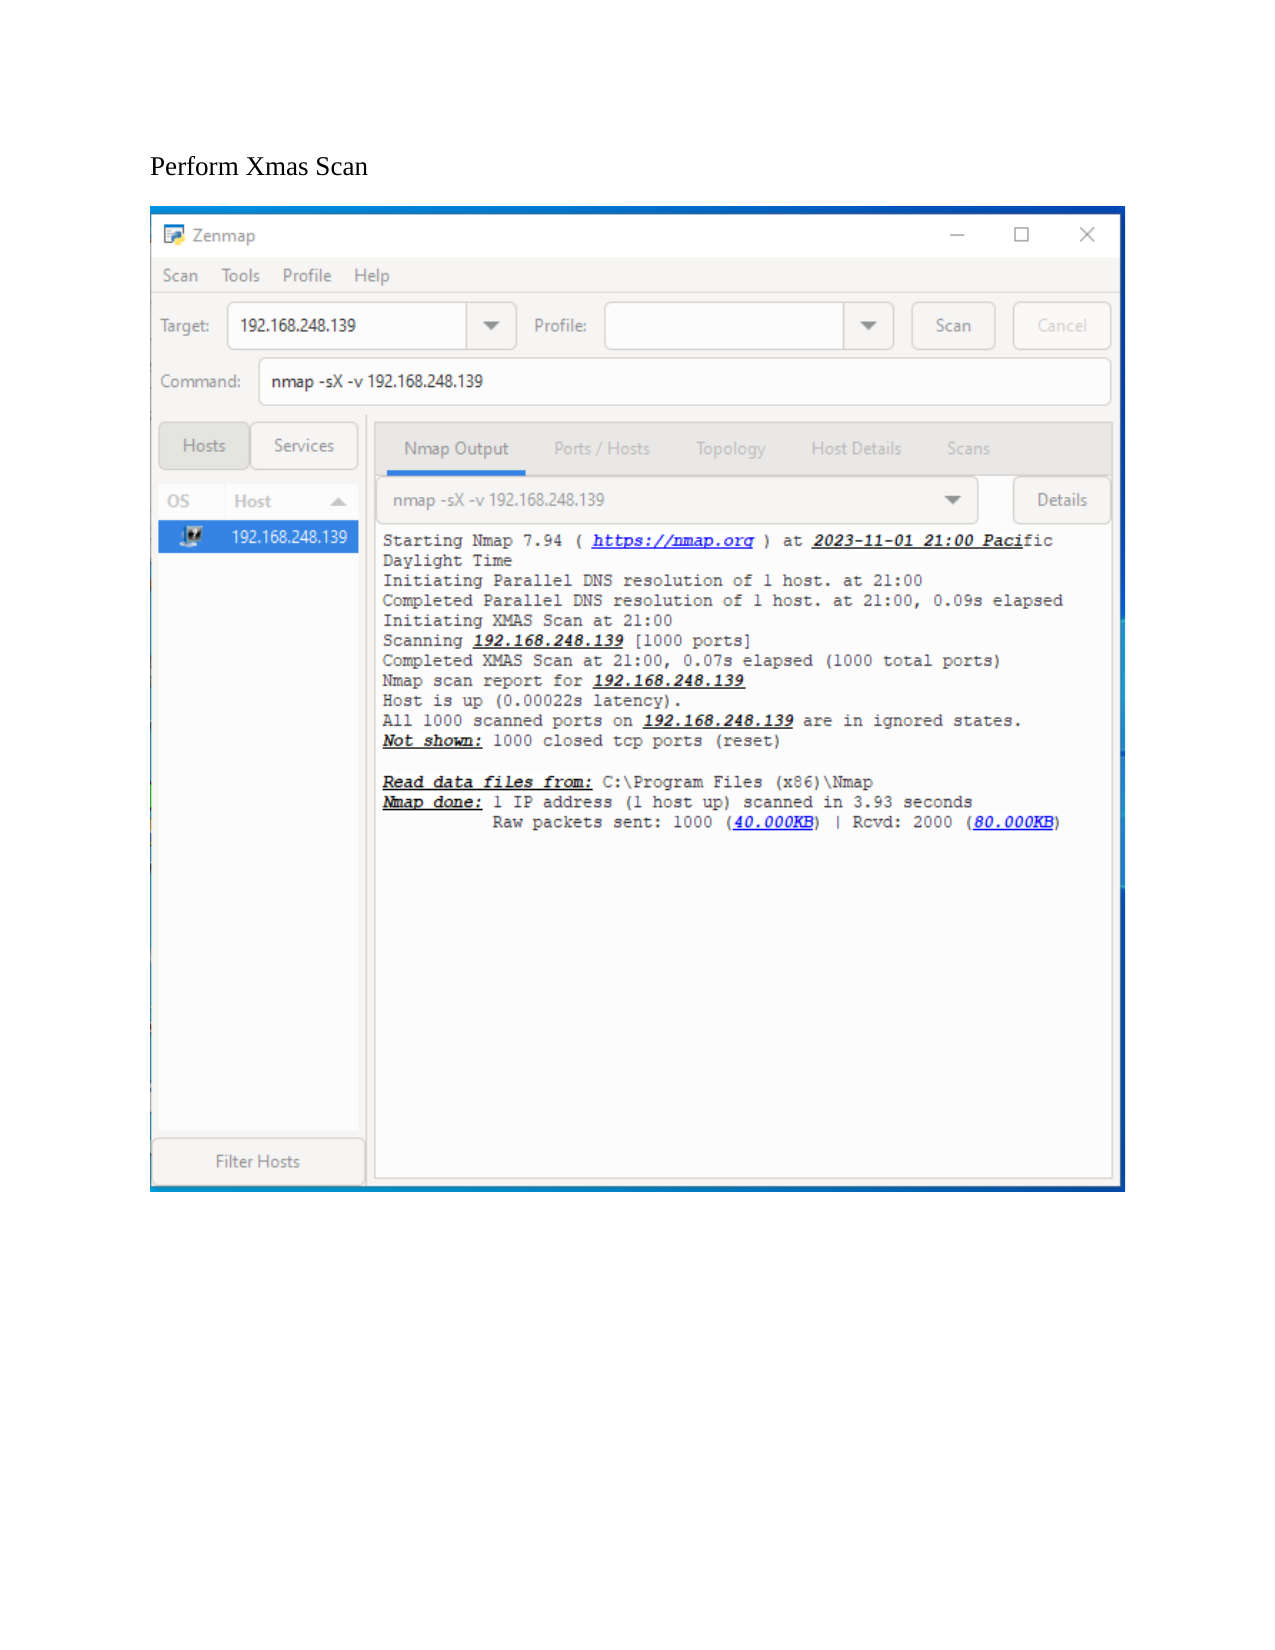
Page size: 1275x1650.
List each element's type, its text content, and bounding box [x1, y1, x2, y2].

text Perform Xmas Scan [150, 150, 1125, 181]
picture [150, 206, 1125, 1192]
